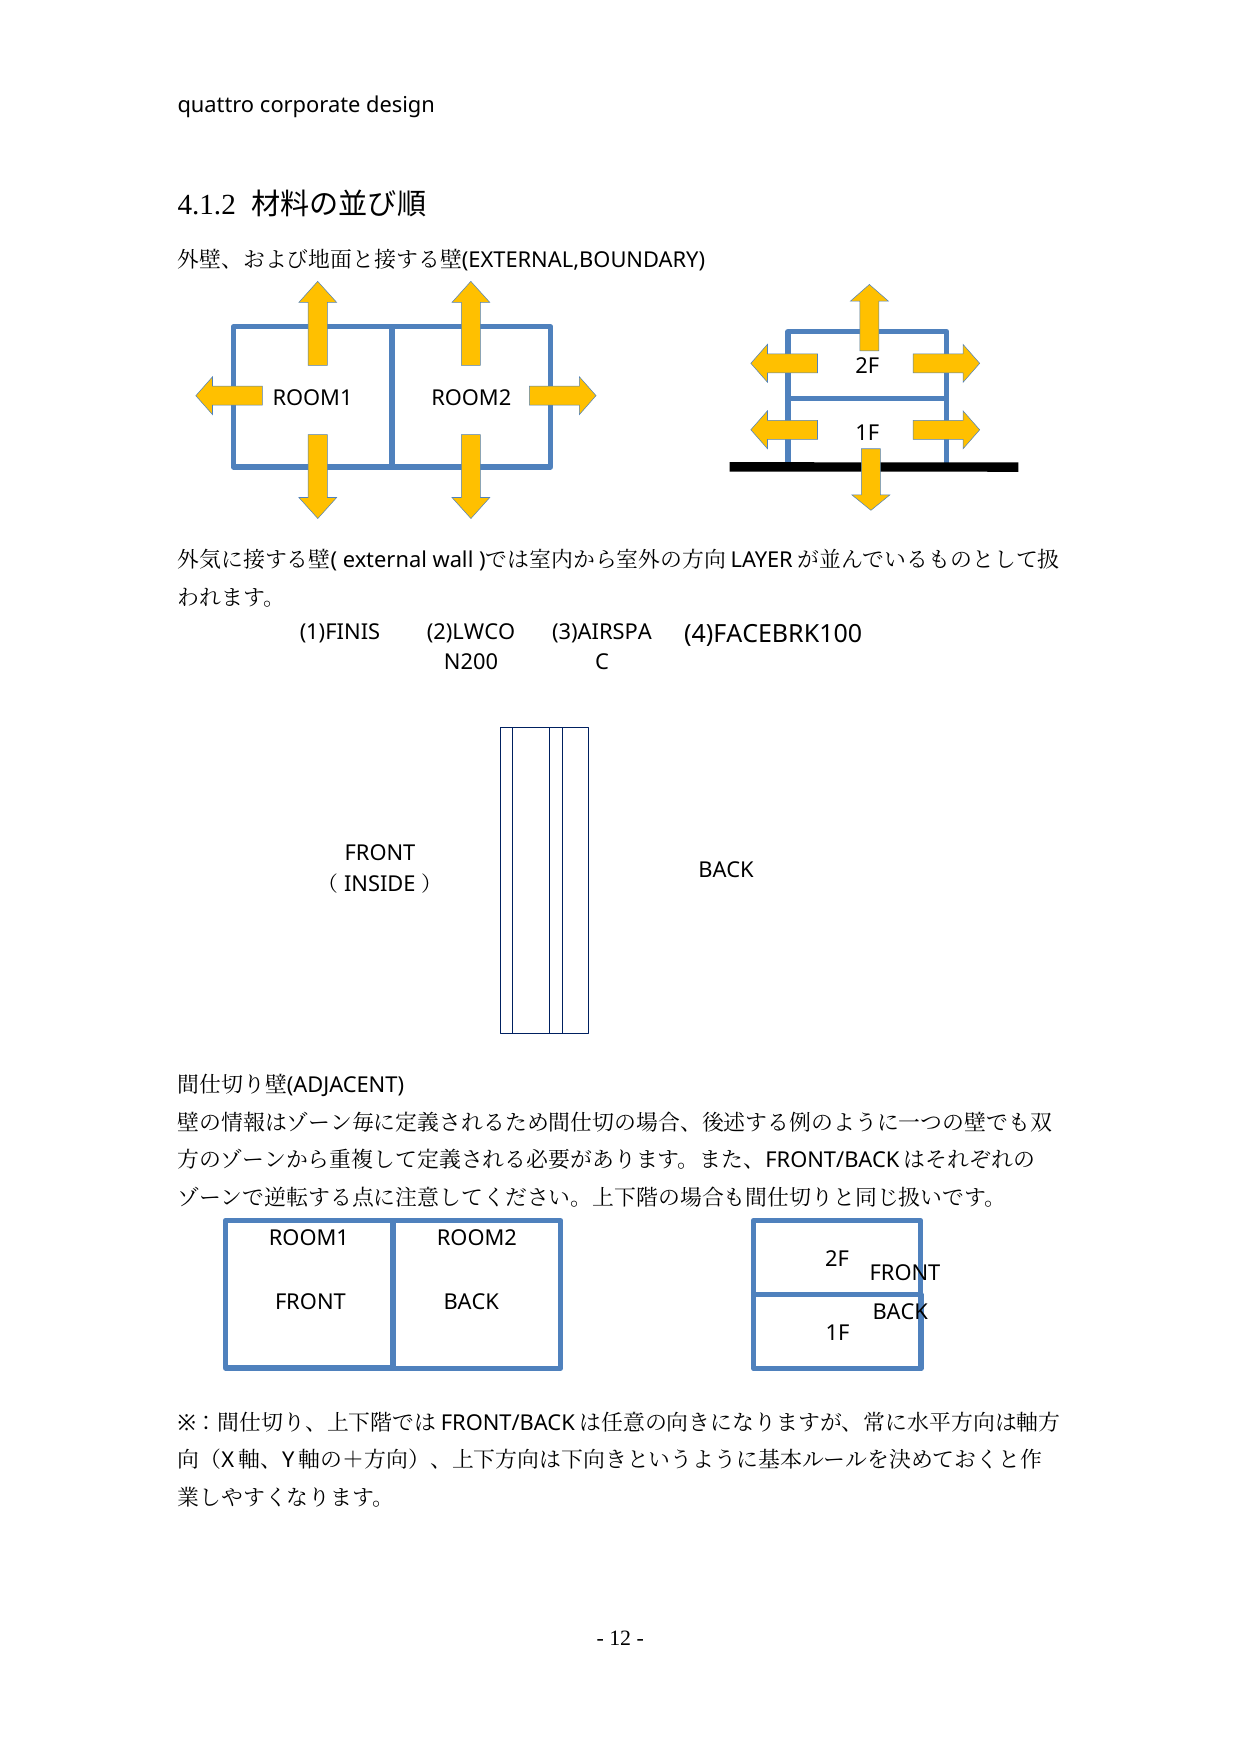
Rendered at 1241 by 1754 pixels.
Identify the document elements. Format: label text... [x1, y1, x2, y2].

text ※：間仕切り、上下階ではFRONT/BACKは任意の向きになりますが、常に水平方向は軸方向（X軸、Y軸の＋方向）、上下方向は下向きというように基本ルールを決めておくと作業しやすくなります。 [177, 1402, 1063, 1514]
text 材料の並び順 [177, 164, 1063, 239]
text 間仕切り壁(ADJACENT) [177, 1064, 1063, 1102]
text 壁の情報はゾーン毎に定義されるため間仕切の場合、後述する例のように一つの壁でも双方のゾーンから重複して定義される必要があります。また、FRONT/BACKはそれぞれのゾーンで逆転する点に注意してください。上下階の場合も間仕切りと同じ扱いです。 [177, 1102, 1063, 1214]
text 外気に接する壁( external wall )では室内から室外の方向LAYERが並んでいるものとして扱われます。 [177, 539, 1063, 614]
text 外壁、および地面と接する壁(EXTERNAL,BOUNDARY) [177, 239, 1063, 277]
